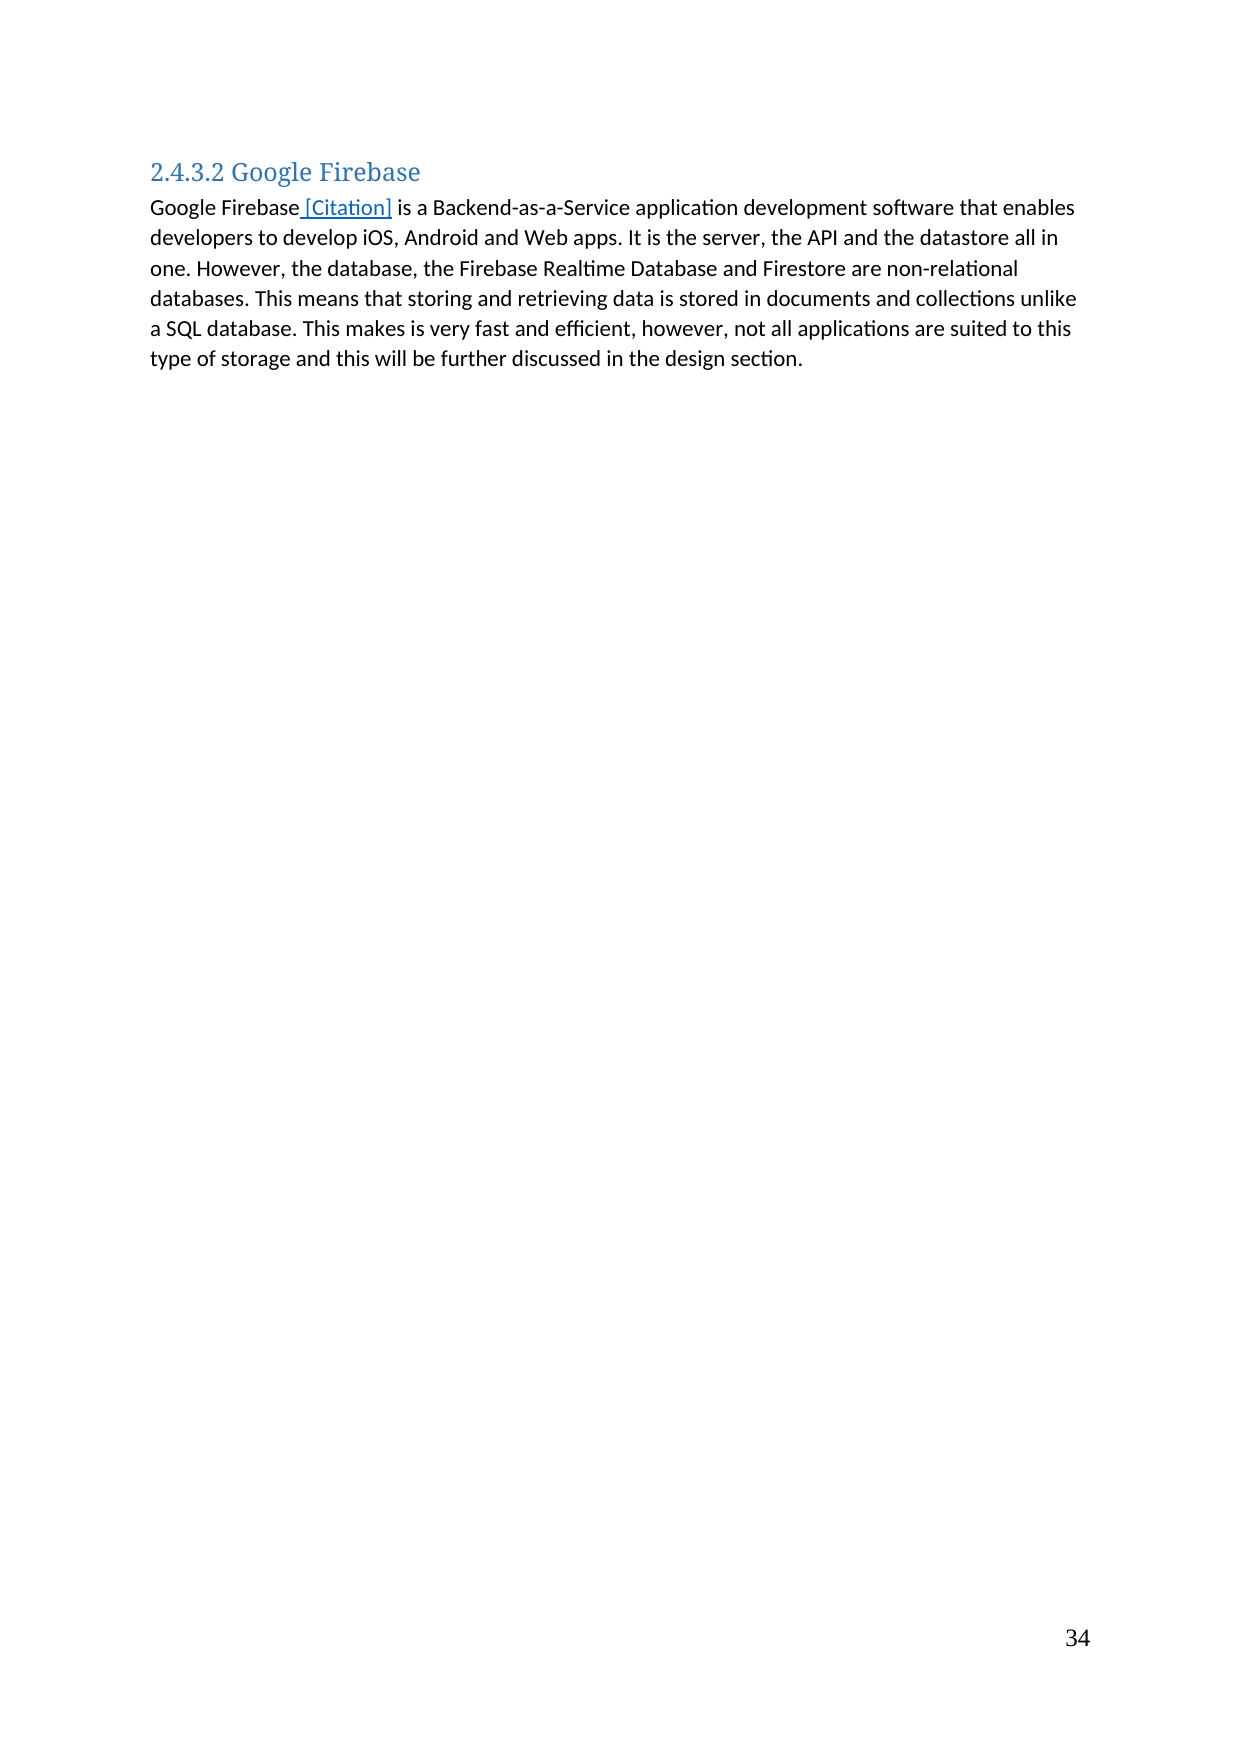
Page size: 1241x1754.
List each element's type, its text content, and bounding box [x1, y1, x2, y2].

text Google Firebase [Citation] is a Backend-as-a-Service application development software that enables developers to develop iOS, Android and Web apps. It is the server, the API and the datastore all in one. However, the database, the Firebase Realtime Database and Firestore are non-relational databases. This means that storing and retrieving data is stored in documents and collections unlike a SQL database. This makes is very fast and efficient, however, not all applications are suited to this type of storage and this will be further discussed in the design section. [150, 193, 1090, 372]
subtitle 2.4.3.2 Google Firebase [150, 154, 1090, 188]
